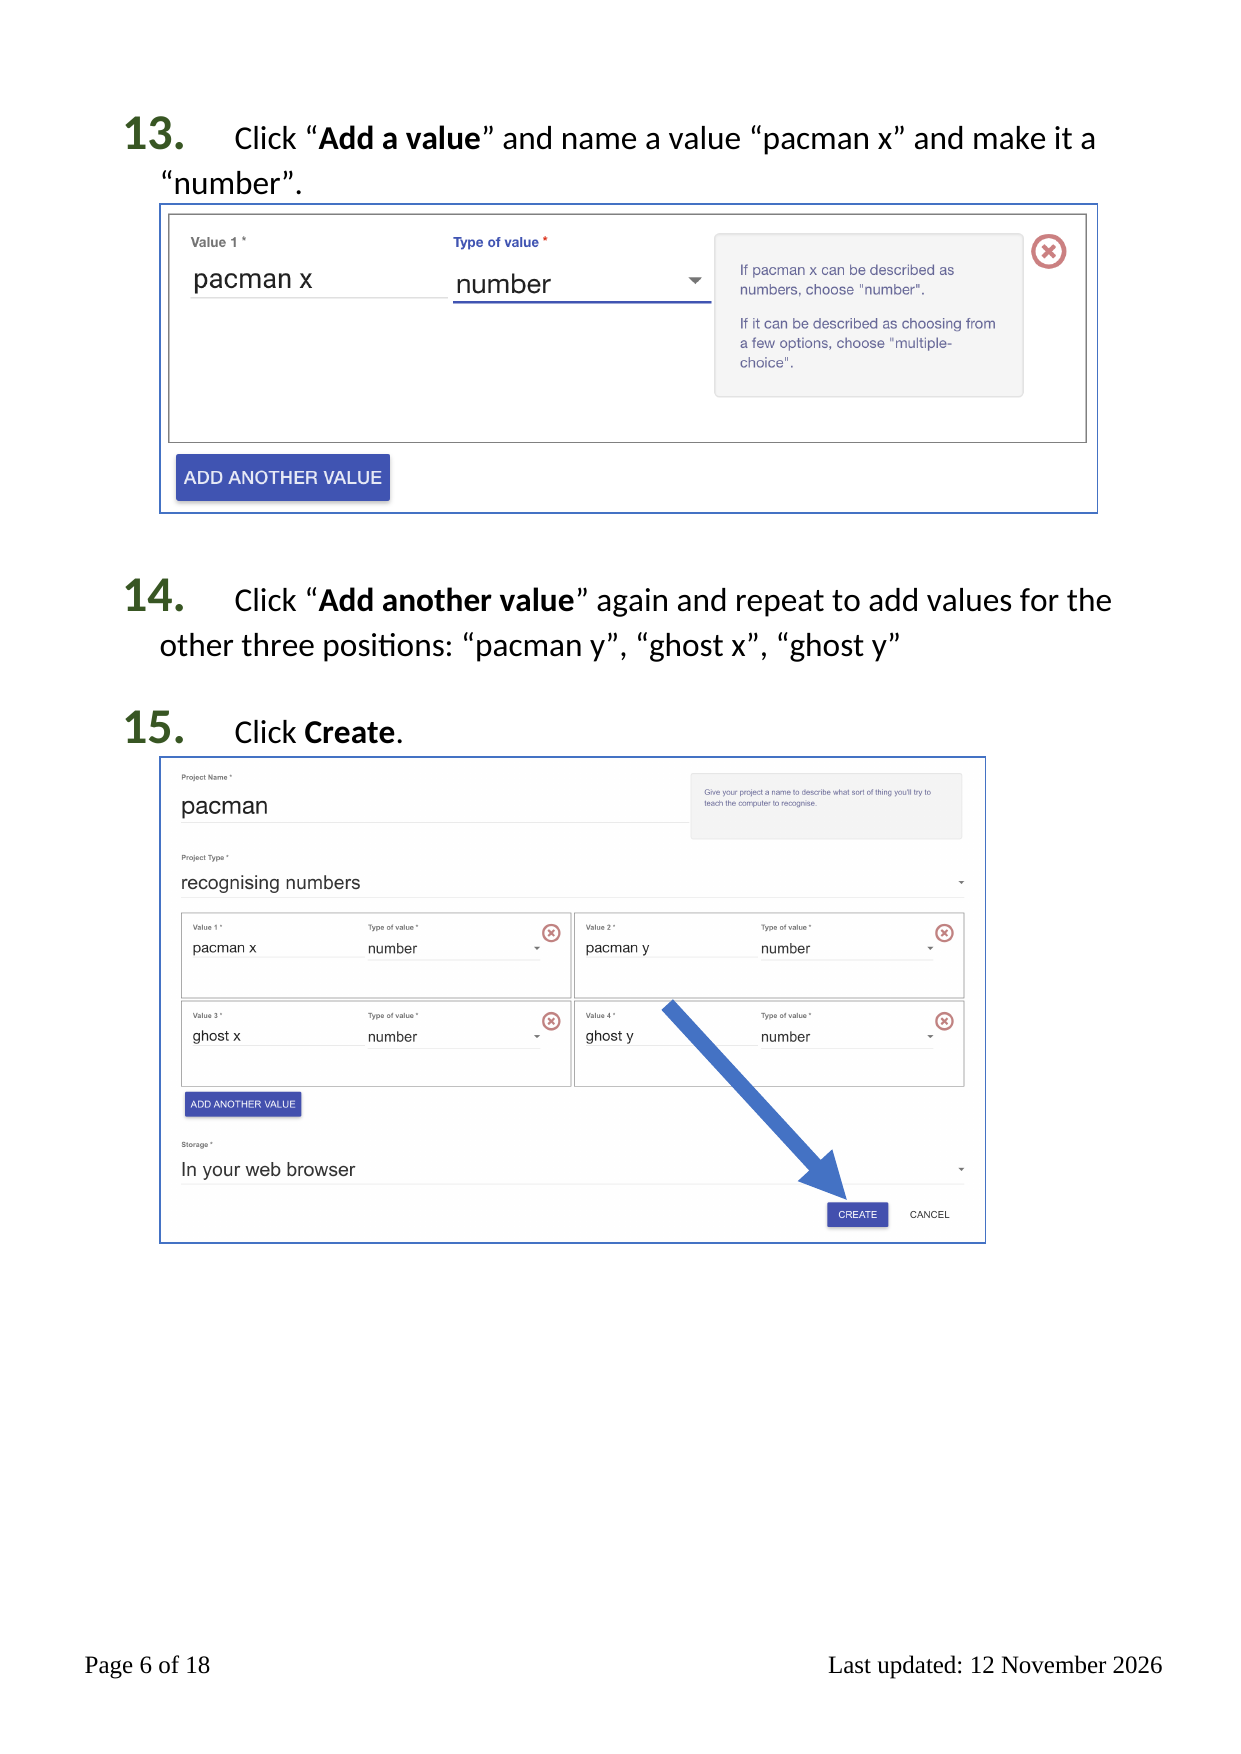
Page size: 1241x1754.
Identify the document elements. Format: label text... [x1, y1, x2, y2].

list Click “Add another value” again and repeat to add values for the other three positions: “pacman y”, “ghost x”, “ghost y” [122, 563, 1163, 695]
picture [161, 205, 1097, 512]
picture [161, 758, 985, 1242]
